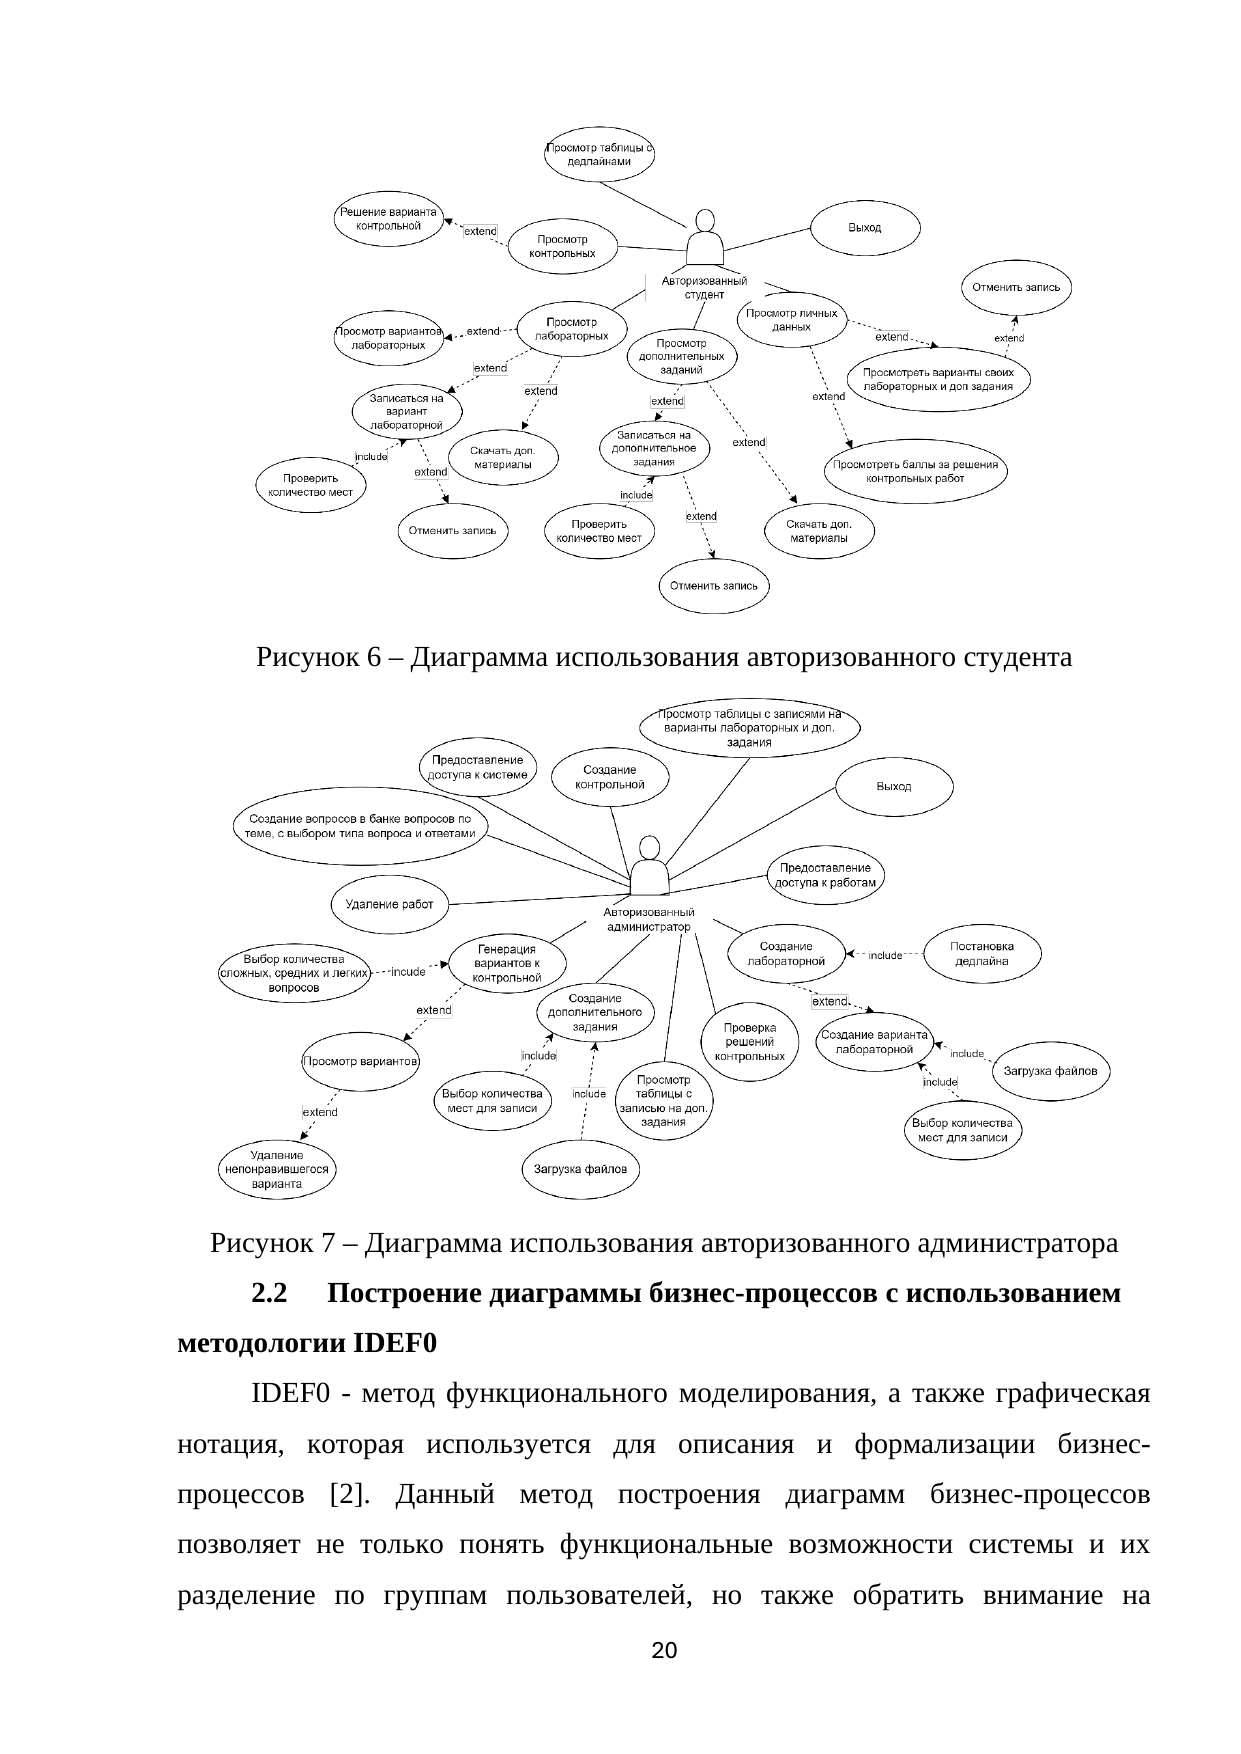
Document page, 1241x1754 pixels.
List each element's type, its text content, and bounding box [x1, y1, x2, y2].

picture [208, 689, 1121, 1210]
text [177, 1376, 1152, 1610]
subtitle Построение диаграммы бизнес-процессов с использованием методологии IDEF0 [177, 1275, 1152, 1359]
text Рисунок 7 – Диаграмма использования авторизованного администратора [177, 1225, 1152, 1258]
picture [246, 118, 1082, 624]
text Рисунок 6 – Диаграмма использования авторизованного студента [177, 639, 1152, 672]
